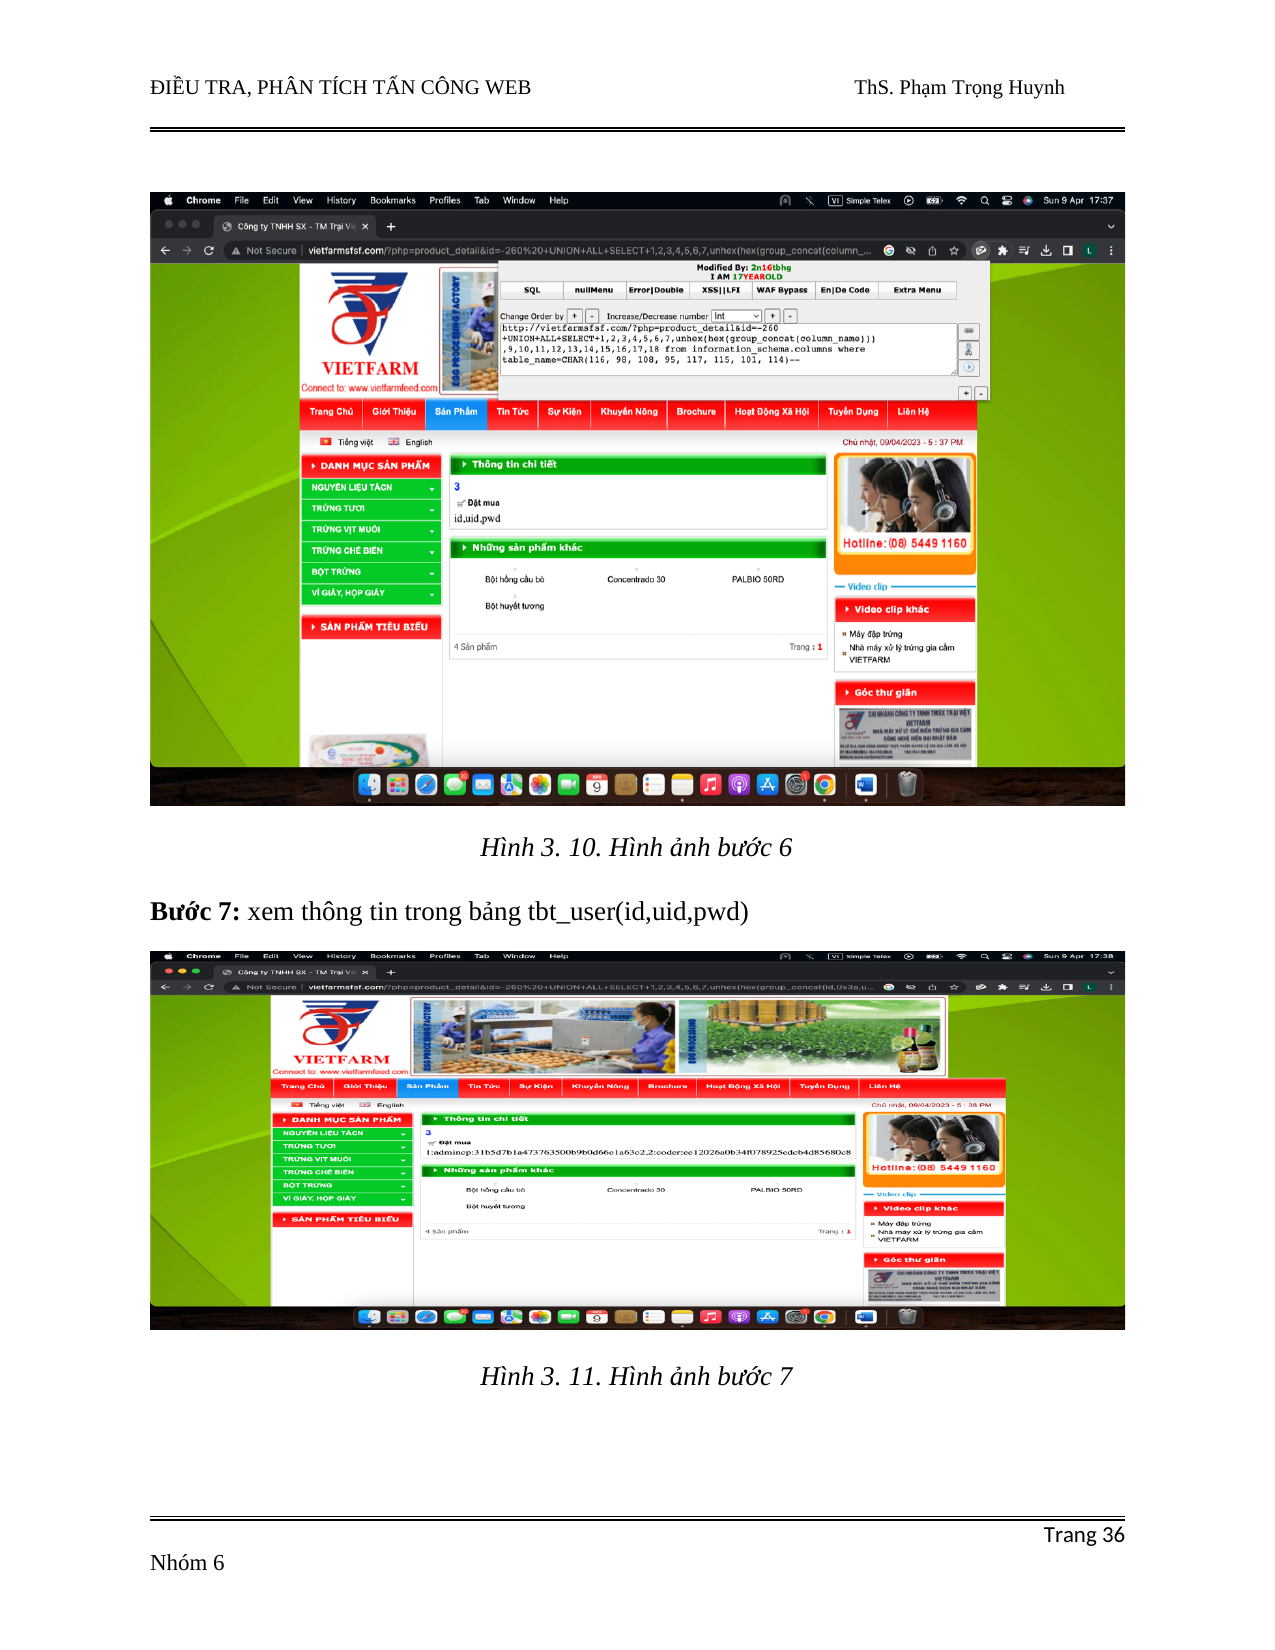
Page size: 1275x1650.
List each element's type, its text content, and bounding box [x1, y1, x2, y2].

picture [150, 192, 1125, 806]
text Bước 7: xem thông tin trong bảng tbt_user(id,uid,pwd) [150, 895, 1125, 926]
text Hình 3. 10. Hình ảnh bước 6 [150, 831, 1125, 862]
picture [150, 951, 1125, 1330]
text Hình 3. 11. Hình ảnh bước 7 [150, 1360, 1125, 1391]
